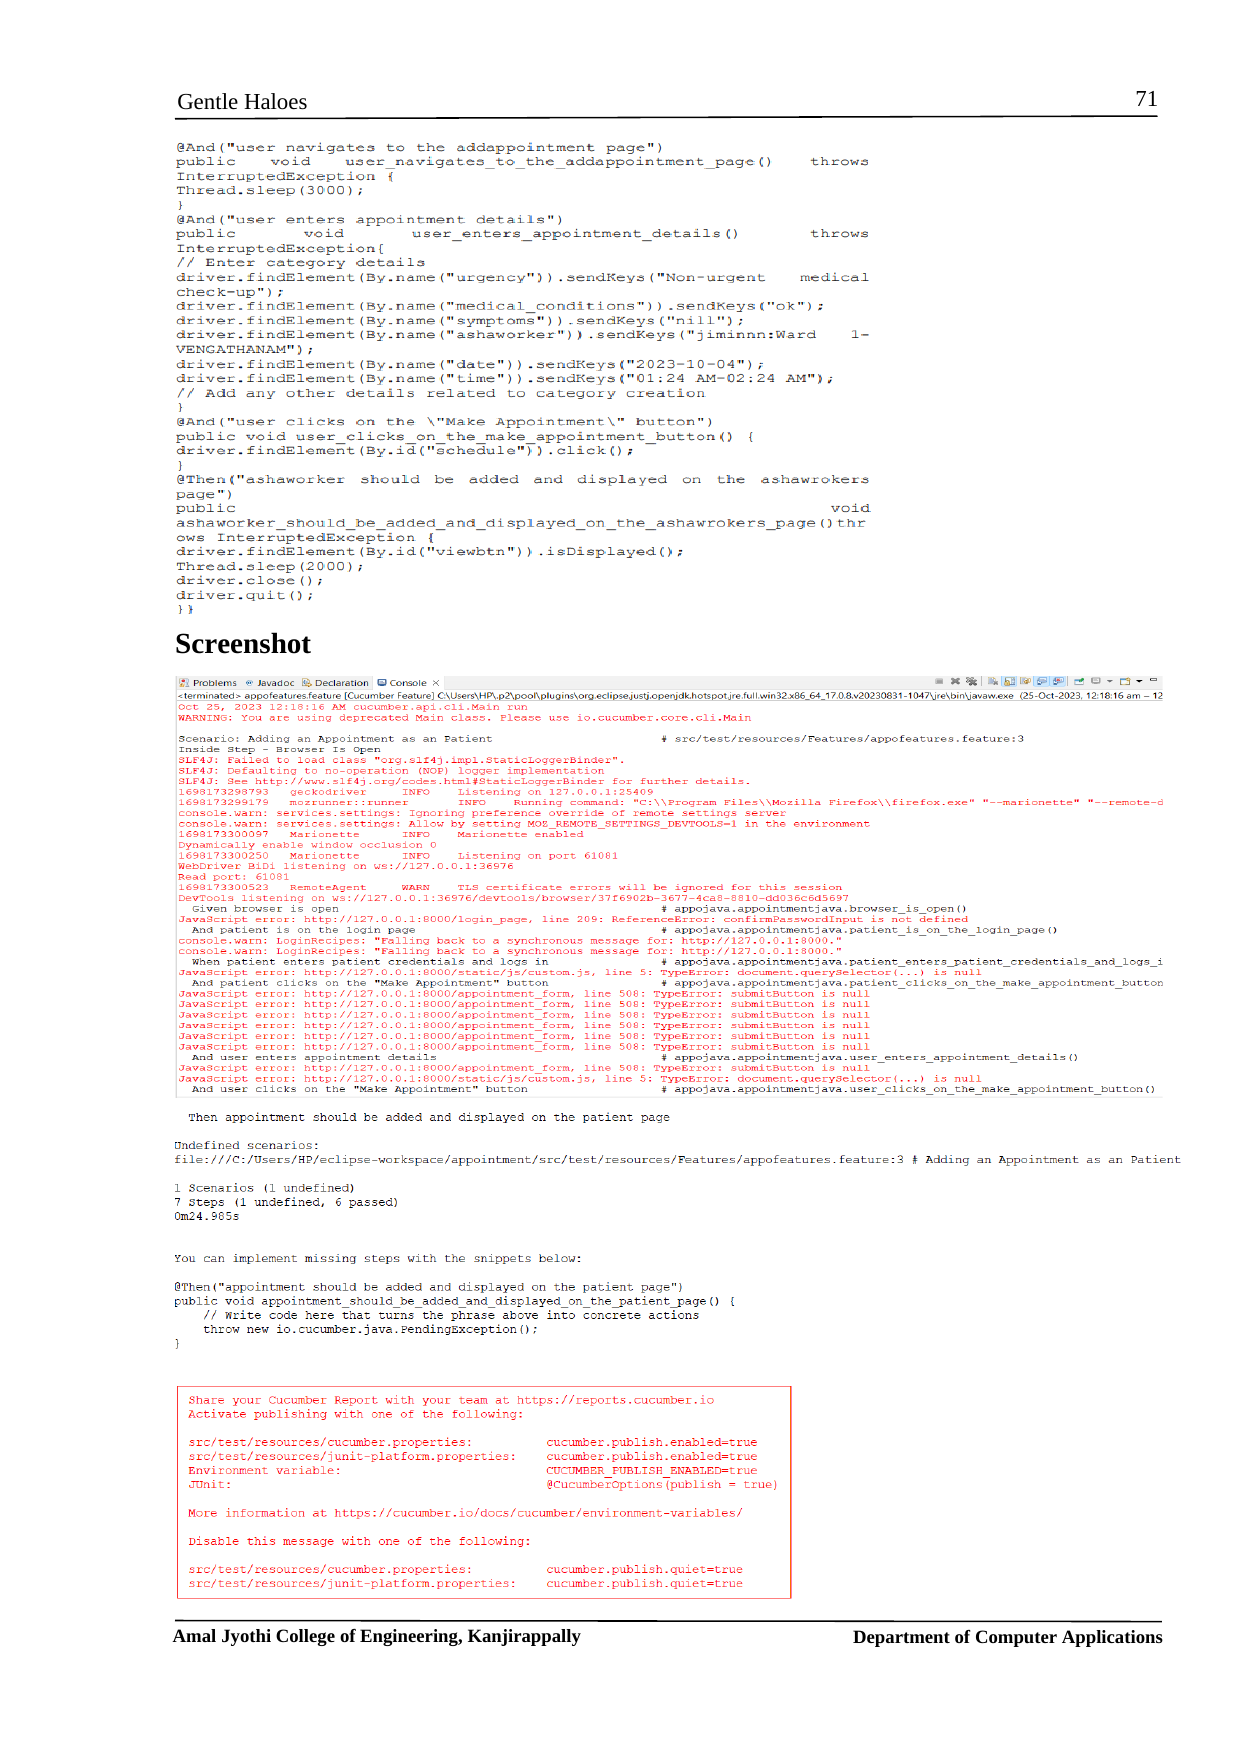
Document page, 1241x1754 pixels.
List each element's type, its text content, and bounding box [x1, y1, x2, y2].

text Screenshot [175, 626, 1043, 660]
picture [175, 141, 1028, 614]
picture [175, 676, 1163, 1098]
picture [175, 1110, 1197, 1608]
